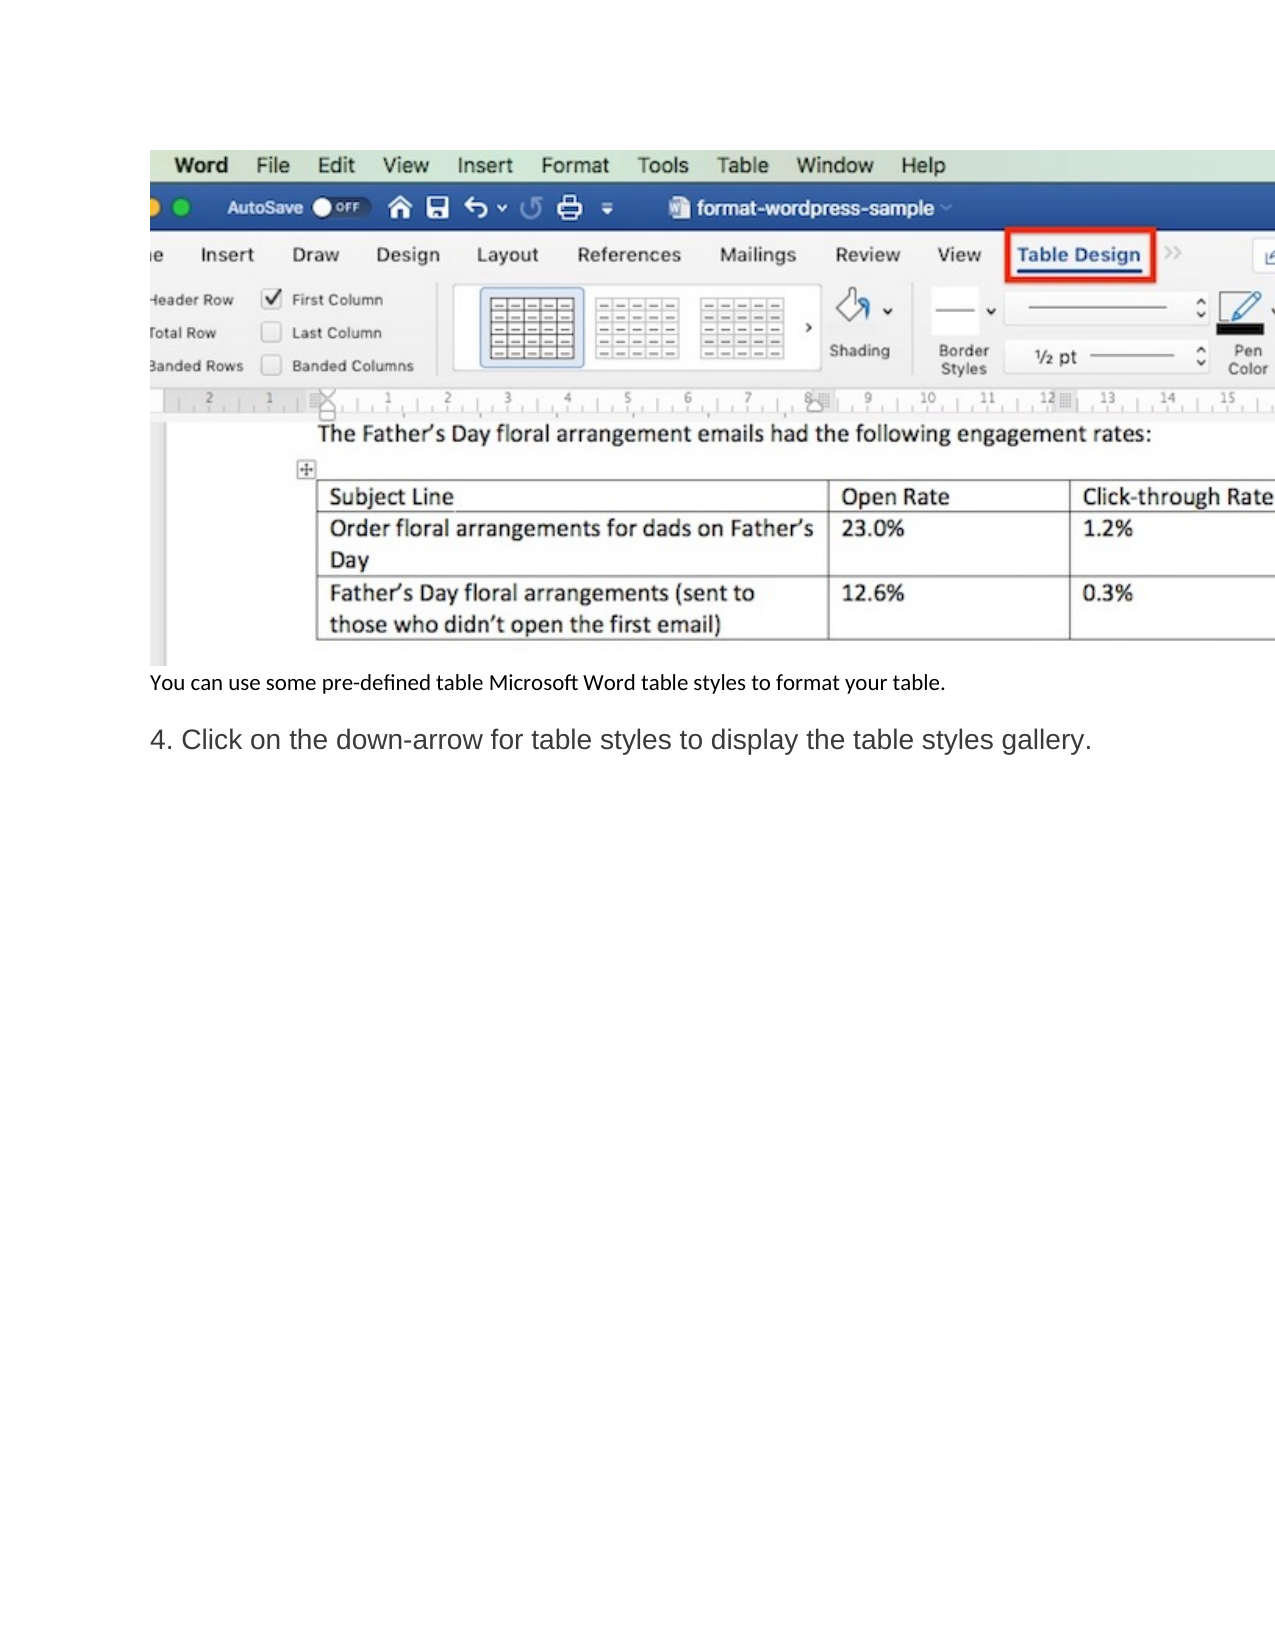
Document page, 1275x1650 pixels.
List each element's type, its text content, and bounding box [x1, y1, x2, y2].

text 4. Click on the down-arrow for table styles to display the table styles gallery. [150, 723, 1125, 755]
picture [150, 150, 1275, 666]
text You can use some pre-defined table Microsoft Word table styles to format your table. [150, 666, 1125, 696]
